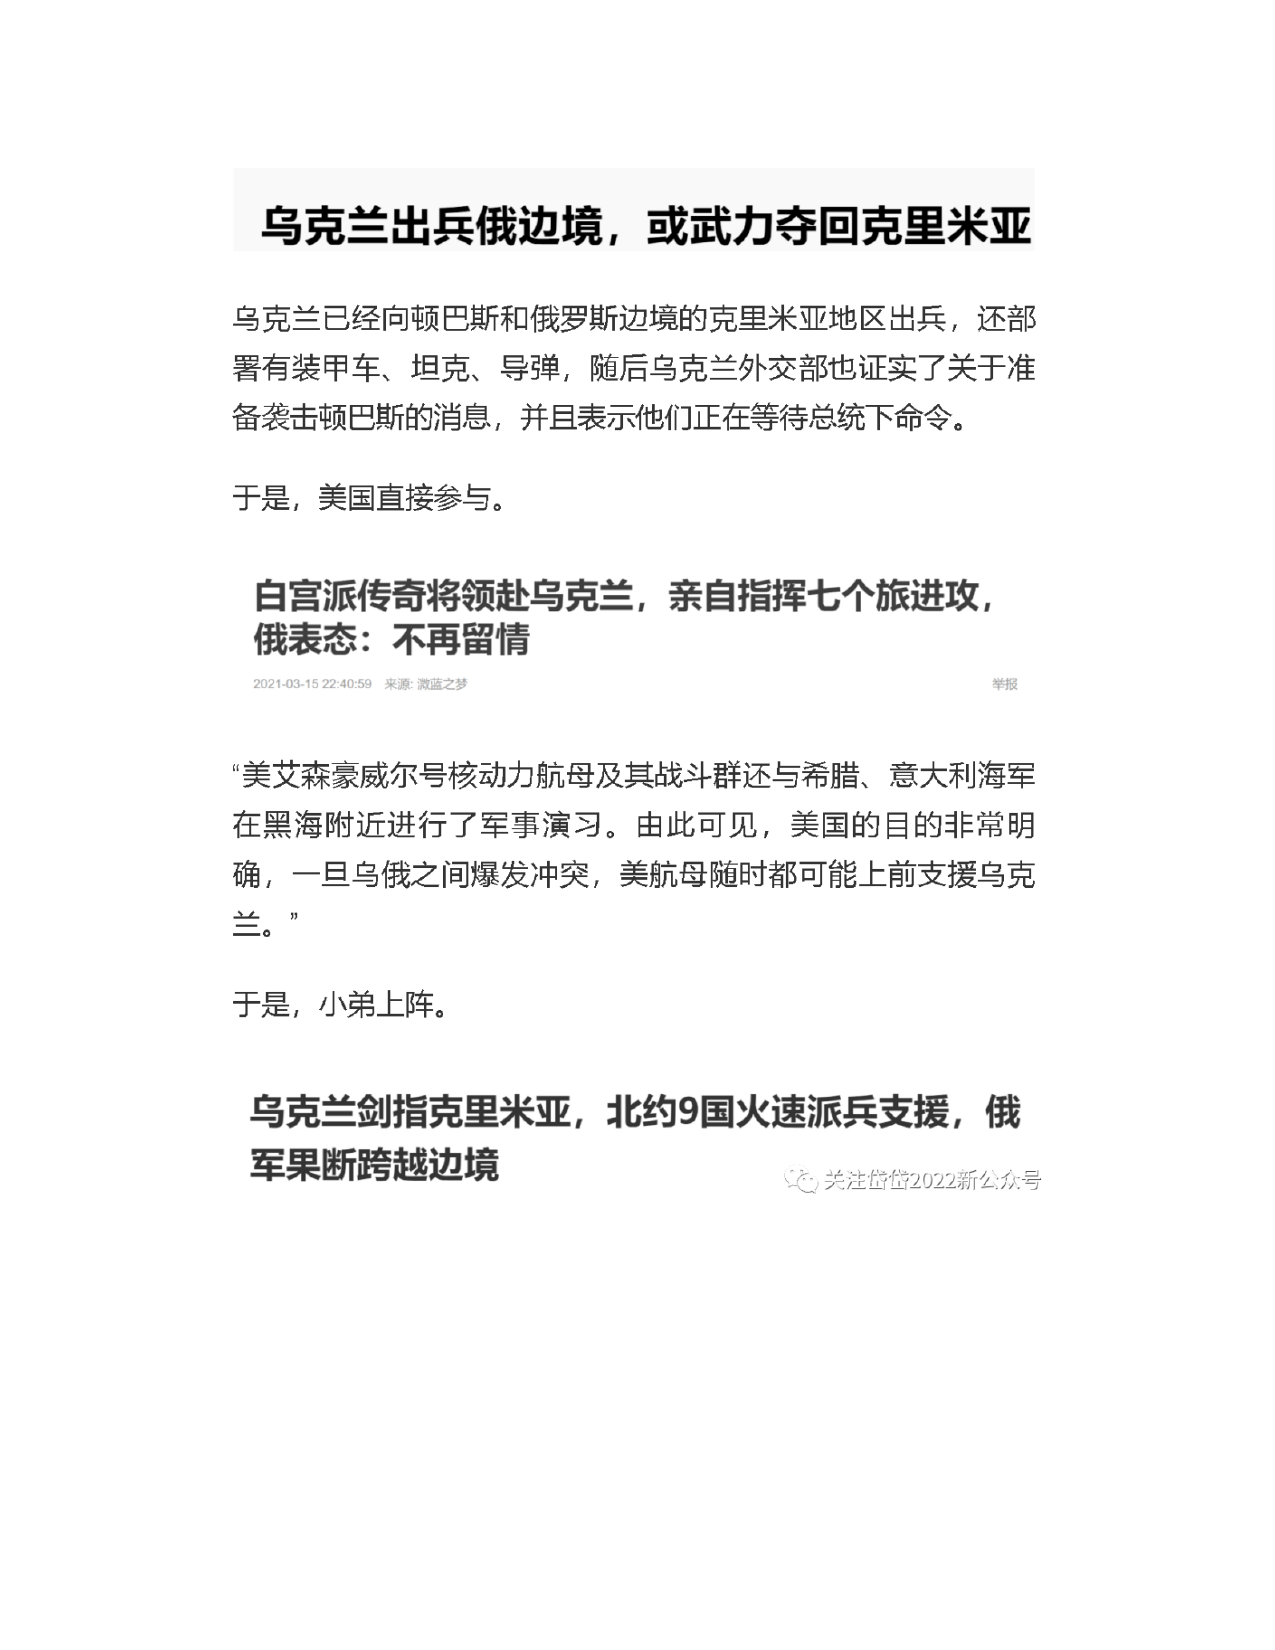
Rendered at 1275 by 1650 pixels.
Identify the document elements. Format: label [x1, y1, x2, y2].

picture [205, 150, 1070, 1218]
